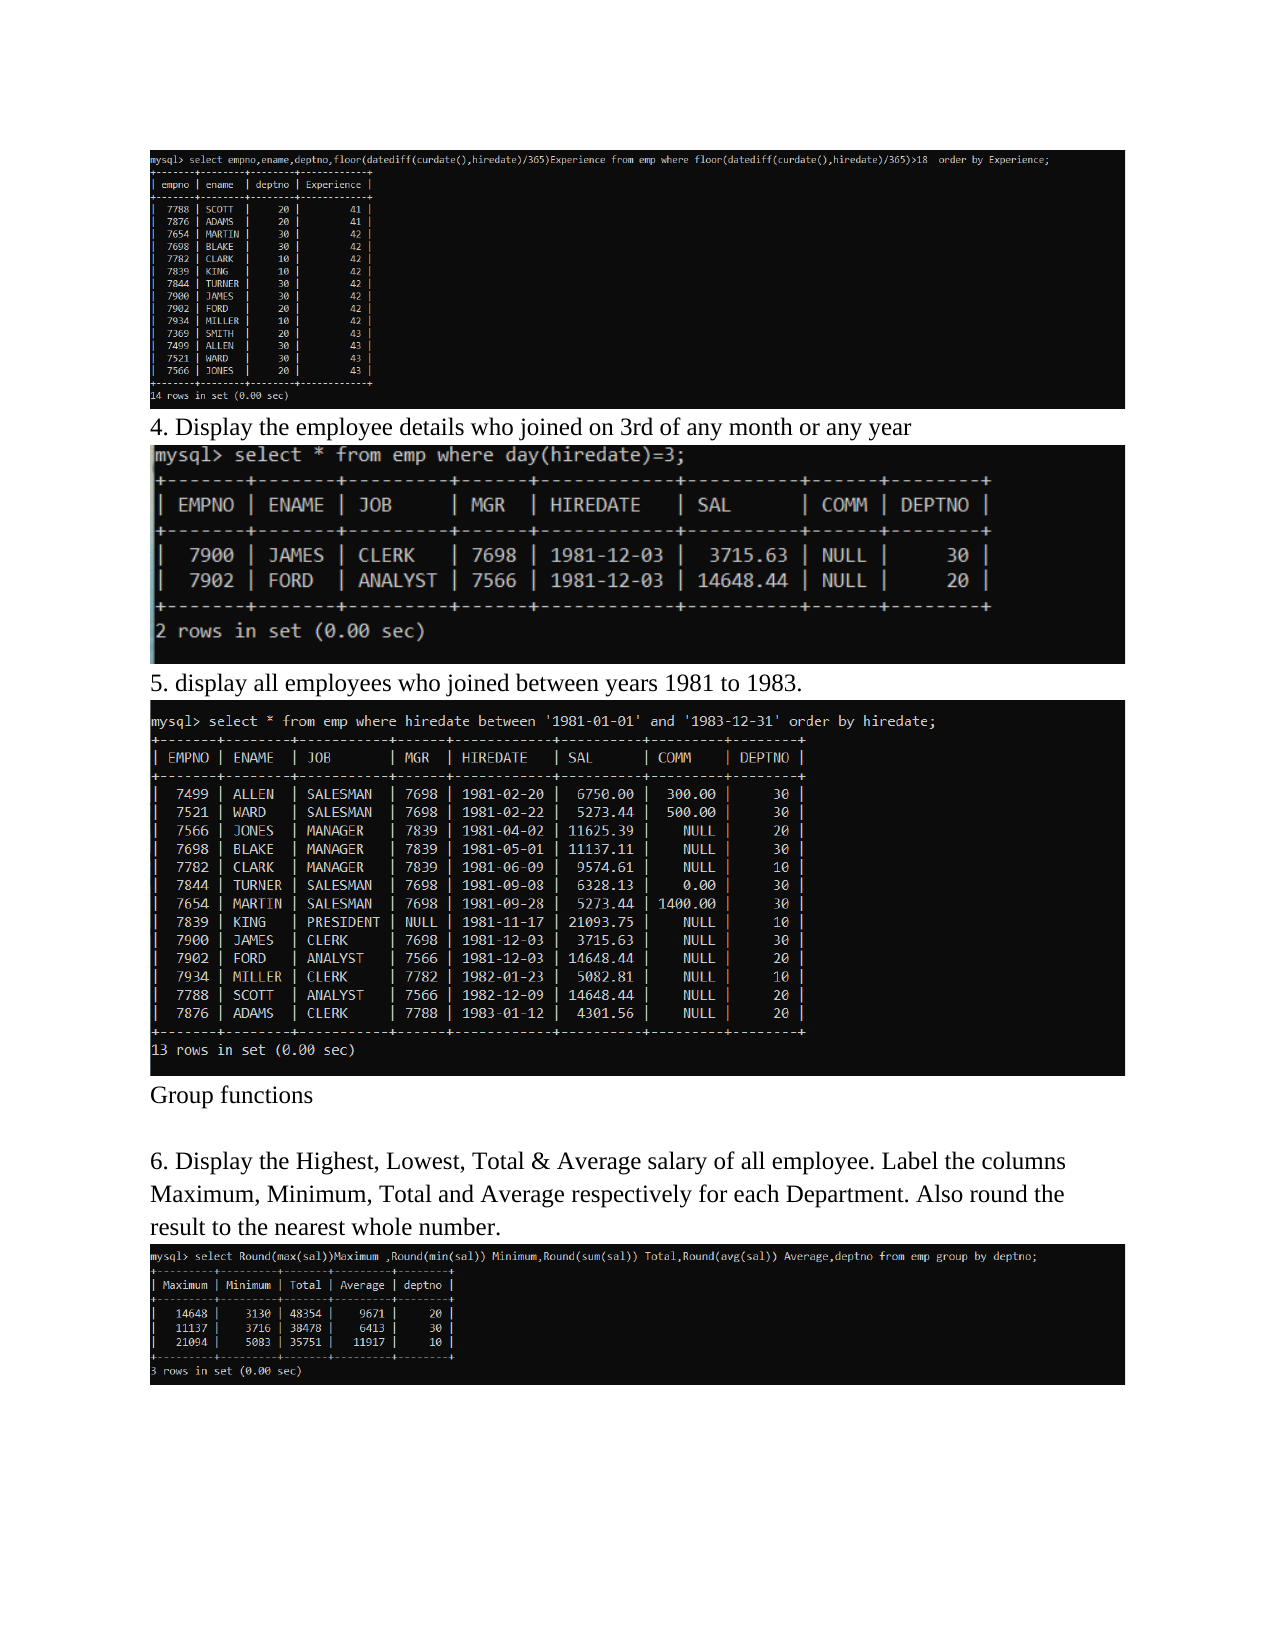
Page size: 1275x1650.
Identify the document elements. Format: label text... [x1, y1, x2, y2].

text Group functions [150, 1080, 1125, 1108]
picture [150, 1244, 1125, 1385]
text result to the nearest whole number. [150, 1212, 1125, 1241]
text 4. Display the employee details who joined on 3rd of any month or any year [150, 412, 1125, 441]
text 6. Display the Highest, Lowest, Total & Average salary of all employee. Label the columns [150, 1146, 1125, 1174]
picture [150, 445, 1125, 664]
picture [150, 150, 1125, 409]
text Maximum, Minimum, Total and Average respectively for each Department. Also round the [150, 1179, 1125, 1207]
text 5. display all employees who joined between years 1981 to 1983. [150, 668, 1125, 697]
picture [150, 700, 1125, 1076]
